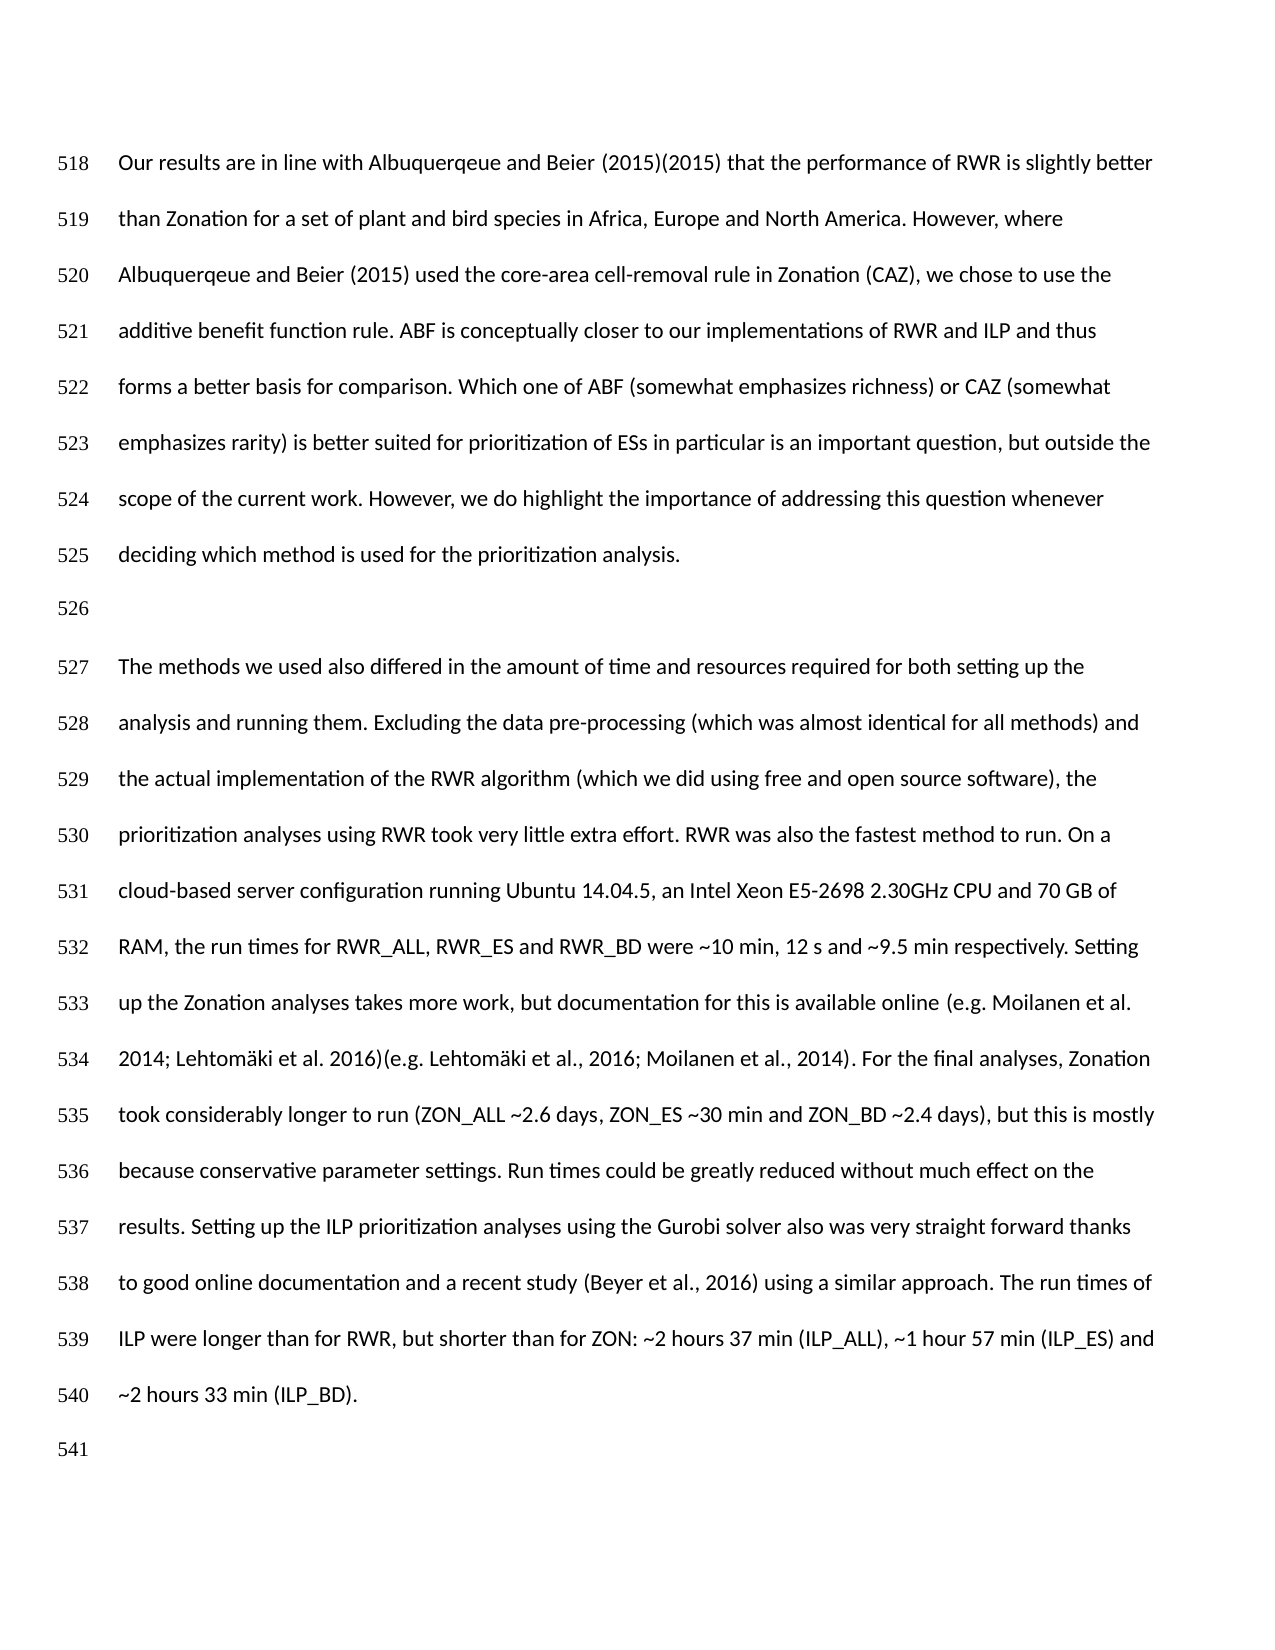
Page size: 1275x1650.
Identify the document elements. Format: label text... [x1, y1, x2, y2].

text The methods we used also differed in the amount of time and resources required for both setting up the analysis and running them. Excluding the data pre-processing (which was almost identical for all methods) and the actual implementation of the RWR algorithm (which we did using free and open source software), the prioritization analyses using RWR took very little extra effort. RWR was also the fastest method to run. On a cloud-based server configuration running Ubuntu 14.04.5, an Intel Xeon E5-2698 2.30GHz CPU and 70 GB of RAM, the run times for RWR_ALL, RWR_ES and RWR_BD were ~10 min, 12 s and ~9.5 min respectively. Setting up the Zonation analyses takes more work, but documentation for this is available online (e.g. Moilanen et al. 2014; Lehtomäki et al. 2016)(e.g. Lehtomäki et al., 2016; Moilanen et al., 2014). For the final analyses, Zonation took considerably longer to run (ZON_ALL ~2.6 days⁠, ZON_ES ~30 min and ZON_BD ~2.4 days), but this is mostly because conservative parameter settings. Run times could be greatly reduced without much effect on the results. Setting up the ILP prioritization analyses using the Gurobi solver also was very straight forward thanks to good online documentation and a recent study (Beyer et al., 2016) using a similar approach. The run times of ILP were longer than for RWR, but shorter than for ZON: ~2 hours 37 min (ILP_ALL), ~1 hour 57 min (ILP_ES) and ~2 hours 33 min (ILP_BD). [118, 652, 1157, 1408]
text Our results are in line with Albuquerqeue and Beier (2015)(2015) that the performance of RWR is slightly better than Zonation for a set of plant and bird species in Africa, Europe and North America. However, where Albuquerqeue and Beier (2015) used the core-area cell-removal rule in Zonation (CAZ), we chose to use the additive benefit function rule. ABF is conceptually closer to our implementations of RWR and ILP and thus forms a better basis for comparison. Which one of ABF (somewhat emphasizes richness) or CAZ (somewhat emphasizes rarity) is better suited for prioritization of ESs in particular is an important question, but outside the scope of the current work. However, we do highlight the importance of addressing this question whenever deciding which method is used for the prioritization analysis. [118, 148, 1157, 568]
